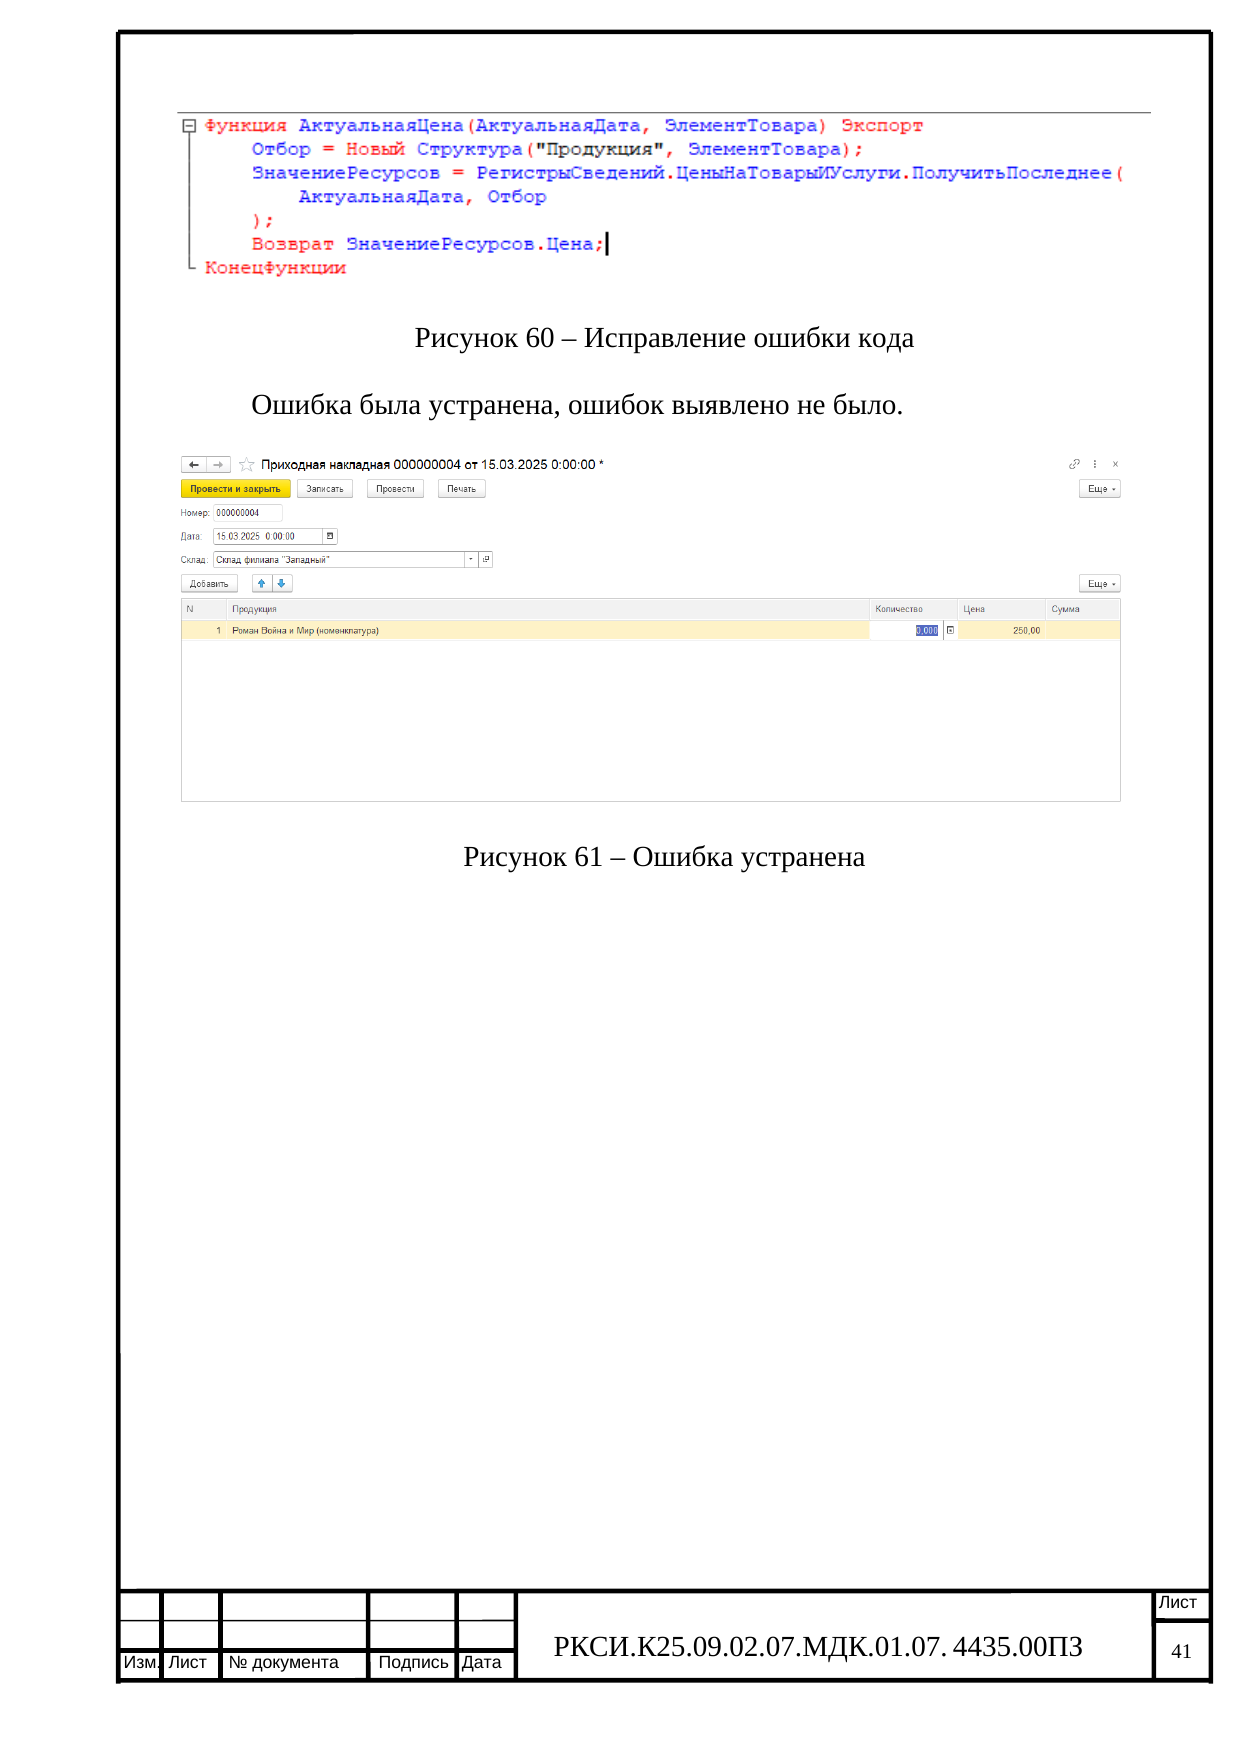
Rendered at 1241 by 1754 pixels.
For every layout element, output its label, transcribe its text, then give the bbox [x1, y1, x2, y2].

text Рисунок 61 – Ошибка устранена [177, 839, 1152, 872]
picture [177, 453, 1125, 806]
text Рисунок 60 – Исправление ошибки кода [177, 320, 1152, 353]
text Ошибка была устранена, ошибок выявлено не было. [177, 387, 1152, 420]
picture [177, 112, 1151, 287]
